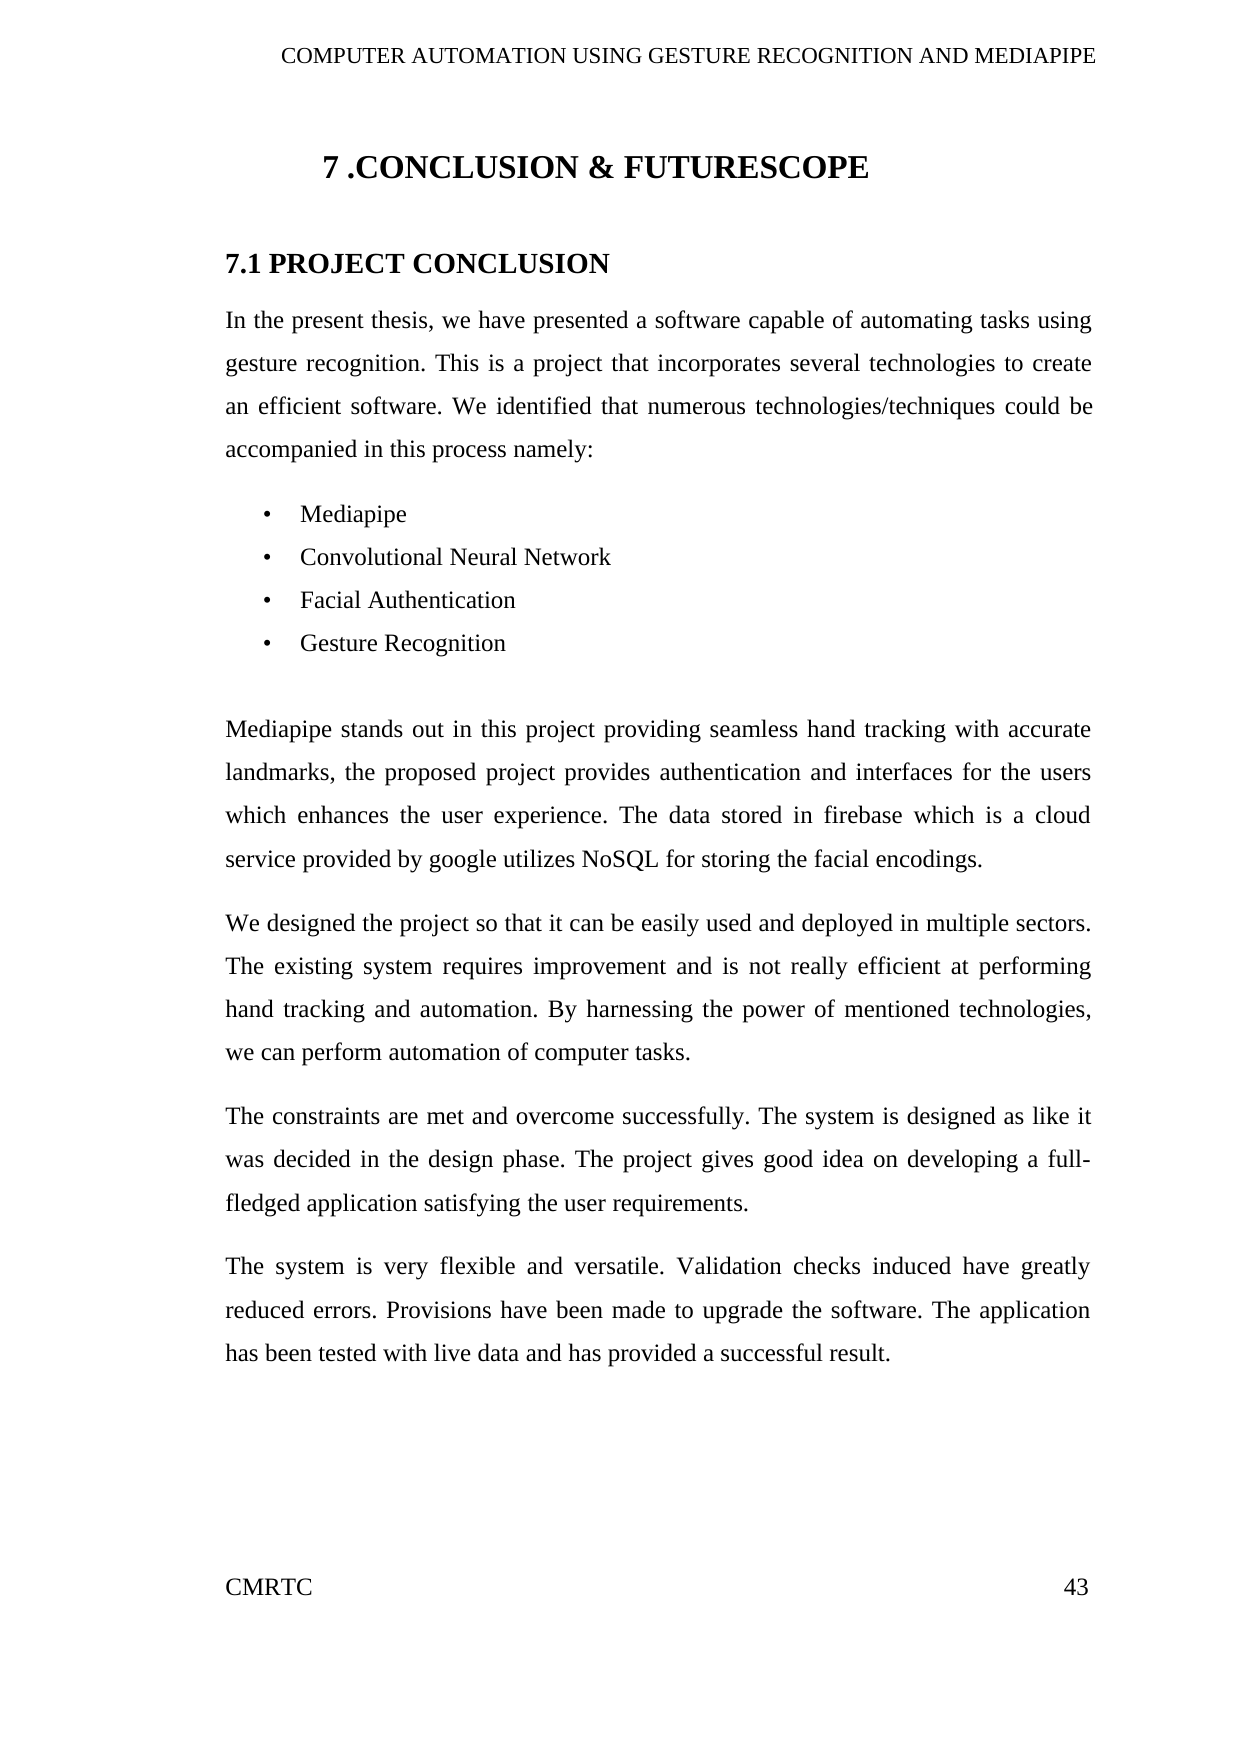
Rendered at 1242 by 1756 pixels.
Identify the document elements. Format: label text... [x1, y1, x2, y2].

list Gesture Recognition [263, 628, 1137, 657]
text Mediapipe stands out in this project providing seamless hand tracking with accurate landmarks, the proposed project provides authentication and interfaces for the users which enhances the user experience. The data stored in firebase which is a cloud service provided by google utilizes NoSQL for storing the facial encodings. [225, 714, 1092, 872]
text The system is very flexible and versatile. Validation checks induced have greatly reduced errors. Provisions have been made to upgrade the software. The application has been tested with live data and has provided a successful result. [225, 1251, 1092, 1367]
list Convolutional Neural Network [263, 542, 1137, 571]
list Facial Authentication [263, 585, 1137, 613]
text We designed the project so that it can be easily used and deployed in multiple sectors. The existing system requires improvement and is not really efficient at performing hand tracking and automation. By harnessing the power of mentioned technologies, we can perform automation of computer tasks. [225, 908, 1093, 1066]
text The constraints are met and overcome successfully. The system is designed as like it was decided in the design phase. The project gives good idea on developing a full- fledged application satisfying the user requirements. [225, 1101, 1092, 1216]
text In the present thesis, we have presented a software capable of automating tasks using gesture recognition. This is a project that incorporates several technologies to create an efficient software. We identified that numerous technologies/techniques could be accompanied in this process namely: [225, 305, 1093, 463]
subtitle PROJECT CONCLUSION [225, 246, 1137, 279]
list Mediapipe [263, 499, 1137, 527]
subtitle 7 .CONCLUSION & FUTURESCOPE [322, 147, 1065, 186]
